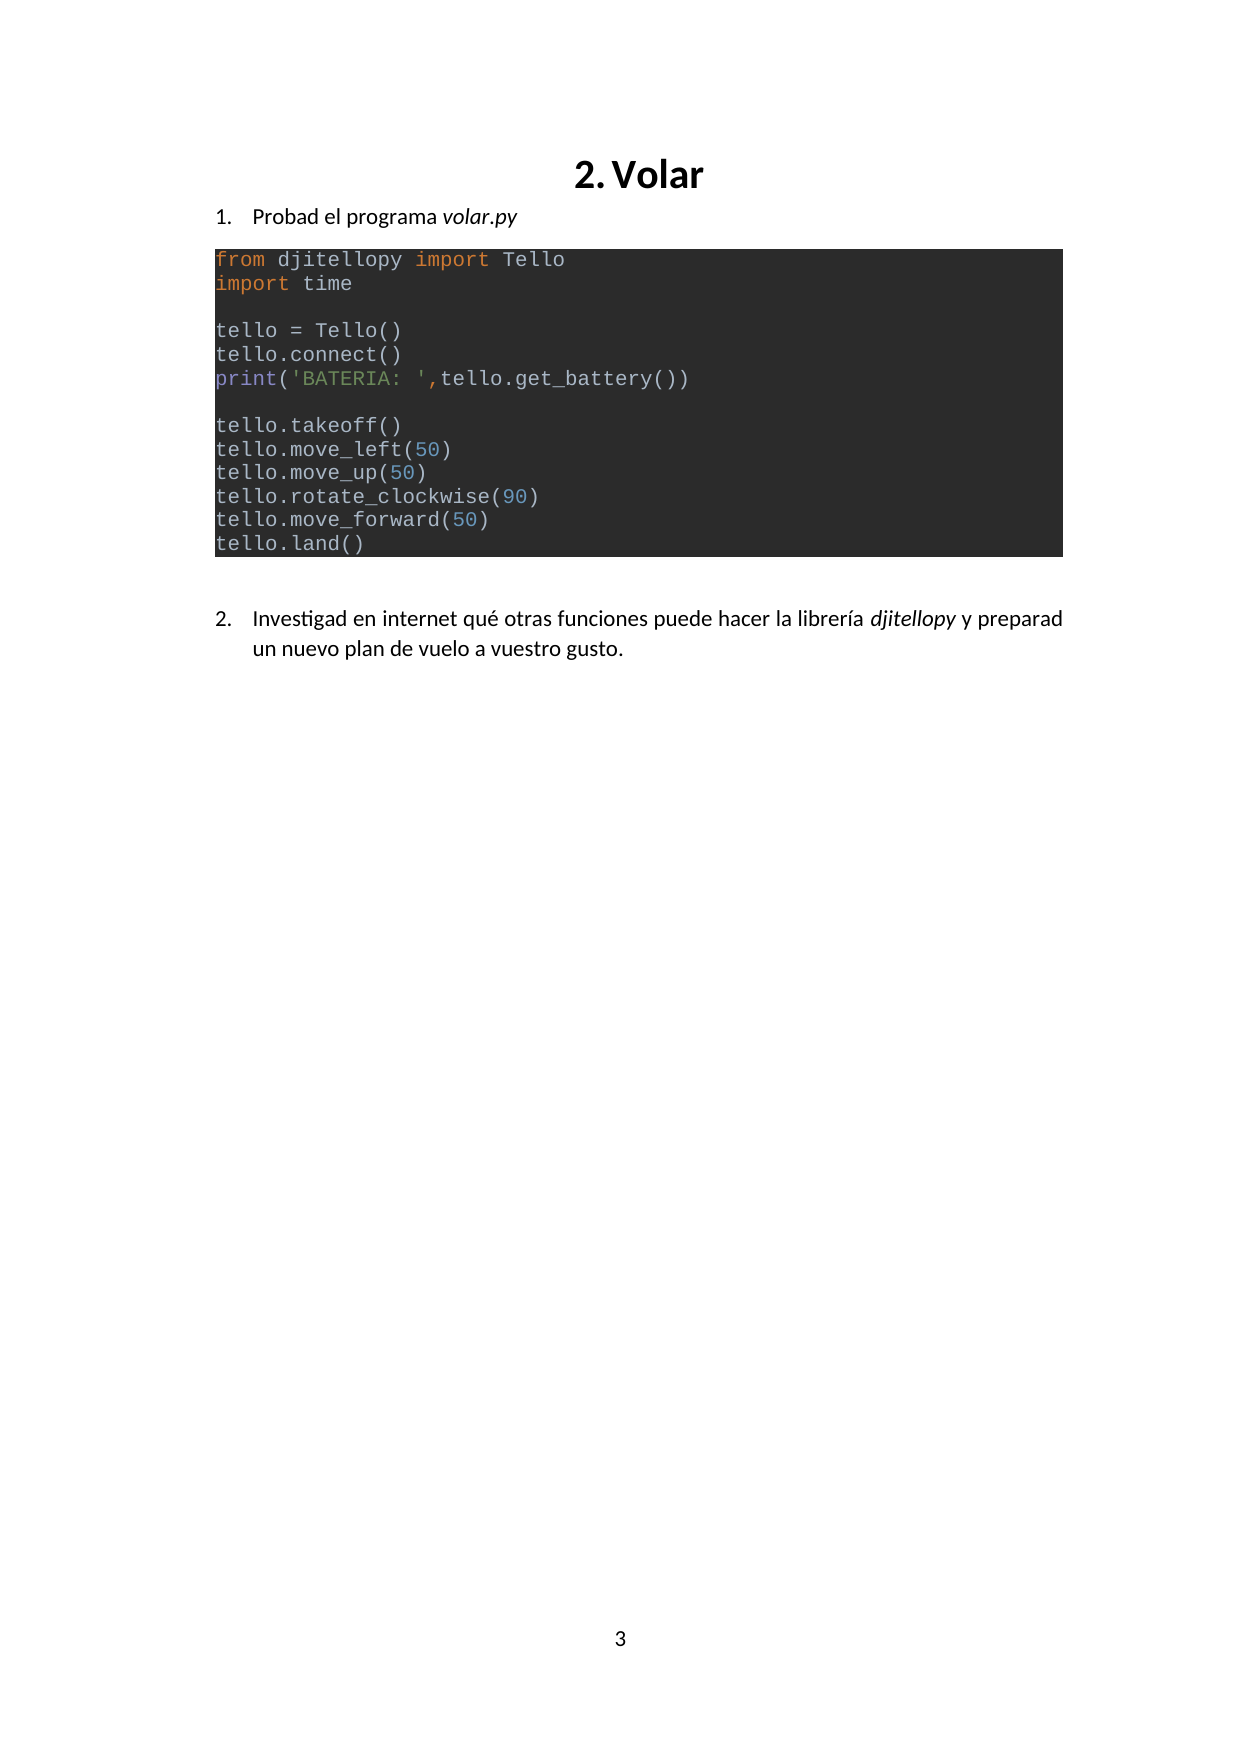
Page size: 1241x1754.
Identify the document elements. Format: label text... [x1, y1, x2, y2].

list Volar [215, 148, 1063, 198]
list Probad el programa volar.py [215, 202, 1063, 231]
text from djitellopy import Tello import time tello = Tello() tello.connect() print('BATERIA: ',tello.get_battery()) tello.takeoff() tello.move_left(50) tello.move_up(50) tello.rotate_clockwise(90) tello.move_forward(50) tello.land() [215, 249, 1063, 557]
list Investigad en internet qué otras funciones puede hacer la librería djitellopy y preparad un nuevo plan de vuelo a vuestro gusto. [215, 604, 1063, 662]
